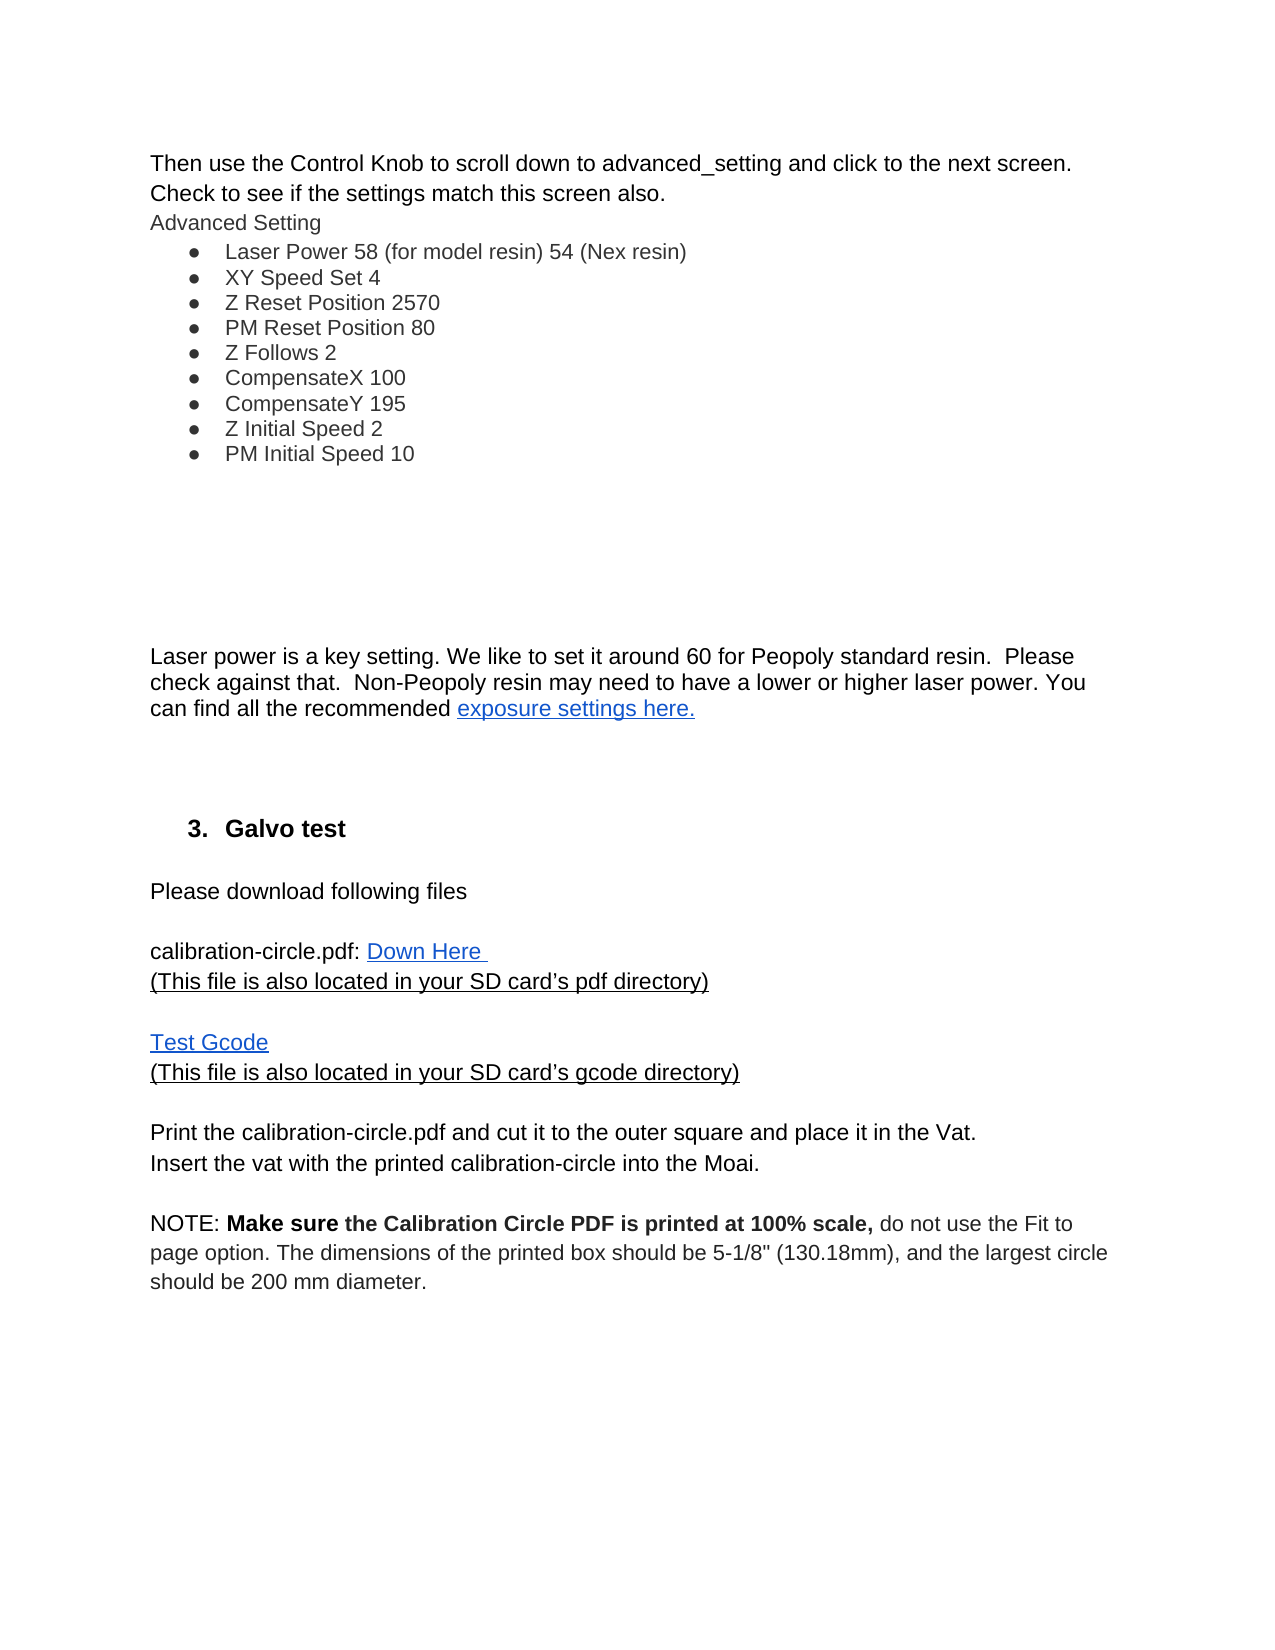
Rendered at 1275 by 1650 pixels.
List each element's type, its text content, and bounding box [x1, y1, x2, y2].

text Please download following files [150, 878, 1125, 904]
text (This file is also located in your SD card’s gcode directory) [150, 1059, 1125, 1085]
text Test Gcode [150, 1029, 1125, 1055]
list PM Reset Position 80 [187, 315, 1125, 340]
list PM Initial Speed 10 [187, 441, 1125, 466]
text calibration-circle.pdf: Down Here [150, 938, 1125, 964]
text Then use the Control Knob to scroll down to advanced_setting and click to the next screen. Check to see if the settings match this screen also. Advanced Setting [150, 150, 1125, 236]
text NOTE: Make sure the Calibration Circle PDF is printed at 100% scale, do not use the Fit to page option. The dimensions of the printed box should be 5-1/8" (130.18mm), and the largest circle should be 200 mm diameter. [150, 1210, 1125, 1294]
list Z Follows 2 [187, 340, 1125, 365]
list Laser Power 58 (for model resin) 54 (Nex resin) [187, 239, 1125, 264]
list XY Speed Set 4 [187, 264, 1125, 290]
text (This file is also located in your SD card’s pdf directory) [150, 968, 1125, 995]
list CompensateY 195 [187, 391, 1125, 416]
list Z Reset Position 2570 [187, 290, 1125, 315]
list CompensateX 100 [187, 365, 1125, 391]
list Z Initial Speed 2 [187, 416, 1125, 441]
list Galvo test [187, 814, 1125, 843]
text Print the calibration-circle.pdf and cut it to the outer square and place it in the Vat. [150, 1119, 1125, 1146]
text Insert the vat with the printed calibration-circle into the Moai. [150, 1149, 1125, 1176]
text Laser power is a key setting. We like to set it around 60 for Peopoly standard resin. Please check against that. Non-Peopoly resin may need to have a lower or higher laser power. You can find all the recommended exposure settings here. [150, 616, 1125, 722]
